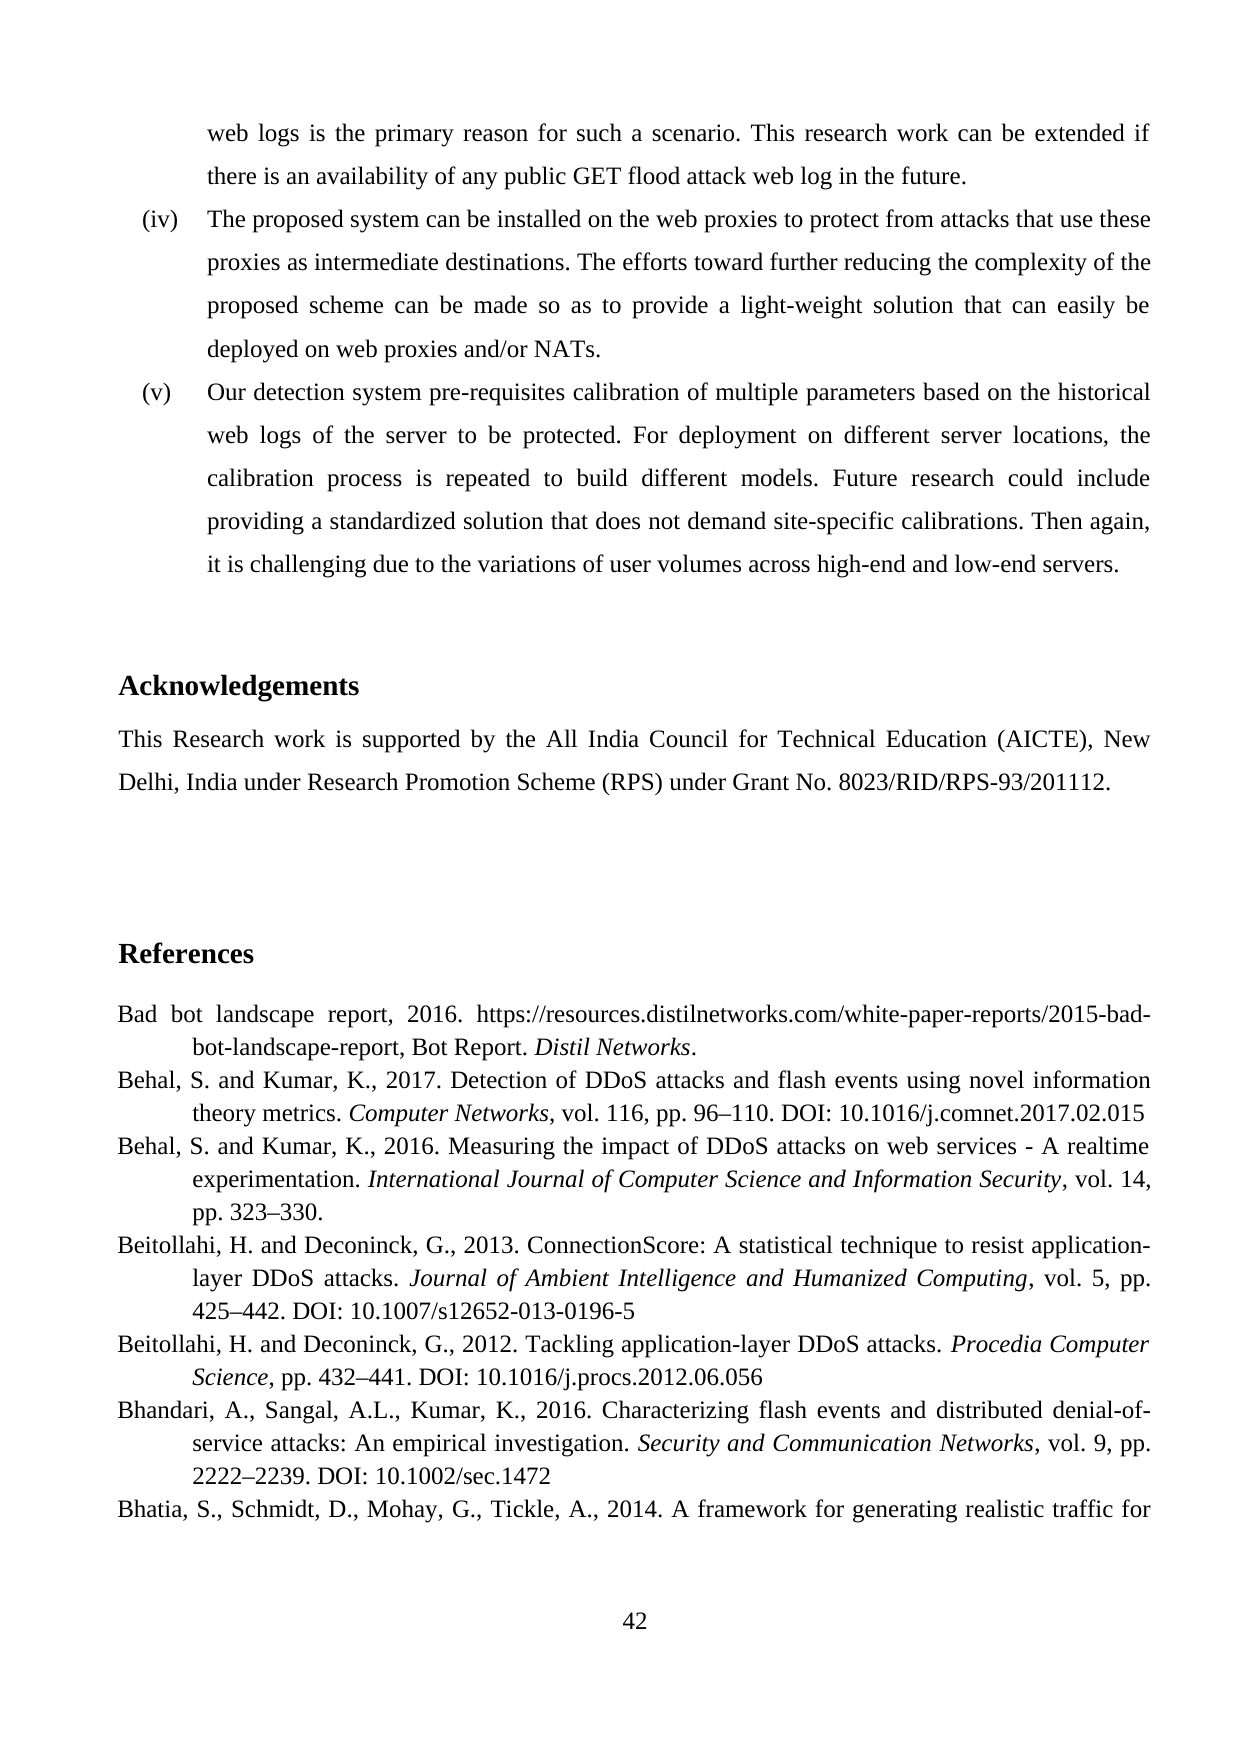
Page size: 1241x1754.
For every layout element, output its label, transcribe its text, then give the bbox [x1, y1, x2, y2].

text Behal, S. and Kumar, K., 2016. Measuring the impact of DDoS attacks on web services - A realtime experimentation. International Journal of Computer Science and Information Security, vol. 14, pp. 323–330. [117, 1131, 1152, 1226]
text Bhandari, A., Sangal, A.L., Kumar, K., 2016. Characterizing flash events and distributed denial-of-service attacks: An empirical investigation. Security and Communication Networks, vol. 9, pp. 2222–2239. DOI: 10.1002/sec.1472 [117, 1395, 1152, 1490]
text Beitollahi, H. and Deconinck, G., 2013. ConnectionScore: A statistical technique to resist application-layer DDoS attacks. Journal of Ambient Intelligence and Humanized Computing, vol. 5, pp. 425–442. DOI: 10.1007/s12652-013-0196-5 [117, 1230, 1152, 1325]
text Bad bot landscape report, 2016. https://resources.distilnetworks.com/white-paper-reports/2015-bad-bot-landscape-report, Bot Report. Distil Networks. [117, 999, 1152, 1061]
text Beitollahi, H. and Deconinck, G., 2012. Tackling application-layer DDoS attacks. Procedia Computer Science, pp. 432–441. DOI: 10.1016/j.procs.2012.06.056 [117, 1329, 1152, 1391]
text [117, 1494, 1152, 1523]
text This Research work is supported by the All India Council for Technical Education (AICTE), New Delhi, India under Research Promotion Scheme (RPS) under Grant No. 8023/RID/RPS-93/201112. [118, 724, 1152, 796]
list Our detection system pre-requisites calibration of multiple parameters based on the historical web logs of the server to be protected. For deployment on different server locations, the calibration process is repeated to build different models. Future research could include providing a standardized solution that does not demand site-specific calibrations. Then again, it is challenging due to the variations of user volumes across high-end and low-end servers. [142, 377, 1152, 578]
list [142, 118, 1152, 190]
text Behal, S. and Kumar, K., 2017. Detection of DDoS attacks and flash events using novel information theory metrics. Computer Networks, vol. 116, pp. 96–110. DOI: 10.1016/j.comnet.2017.02.015 [117, 1065, 1152, 1127]
subtitle References [118, 936, 1152, 970]
list The proposed system can be installed on the web proxies to protect from attacks that use these proxies as intermediate destinations. The efforts toward further reducing the complexity of the proposed scheme can be made so as to provide a light-weight solution that can easily be deployed on web proxies and/or NATs. [142, 204, 1152, 362]
subtitle Acknowledgements [118, 668, 1152, 701]
